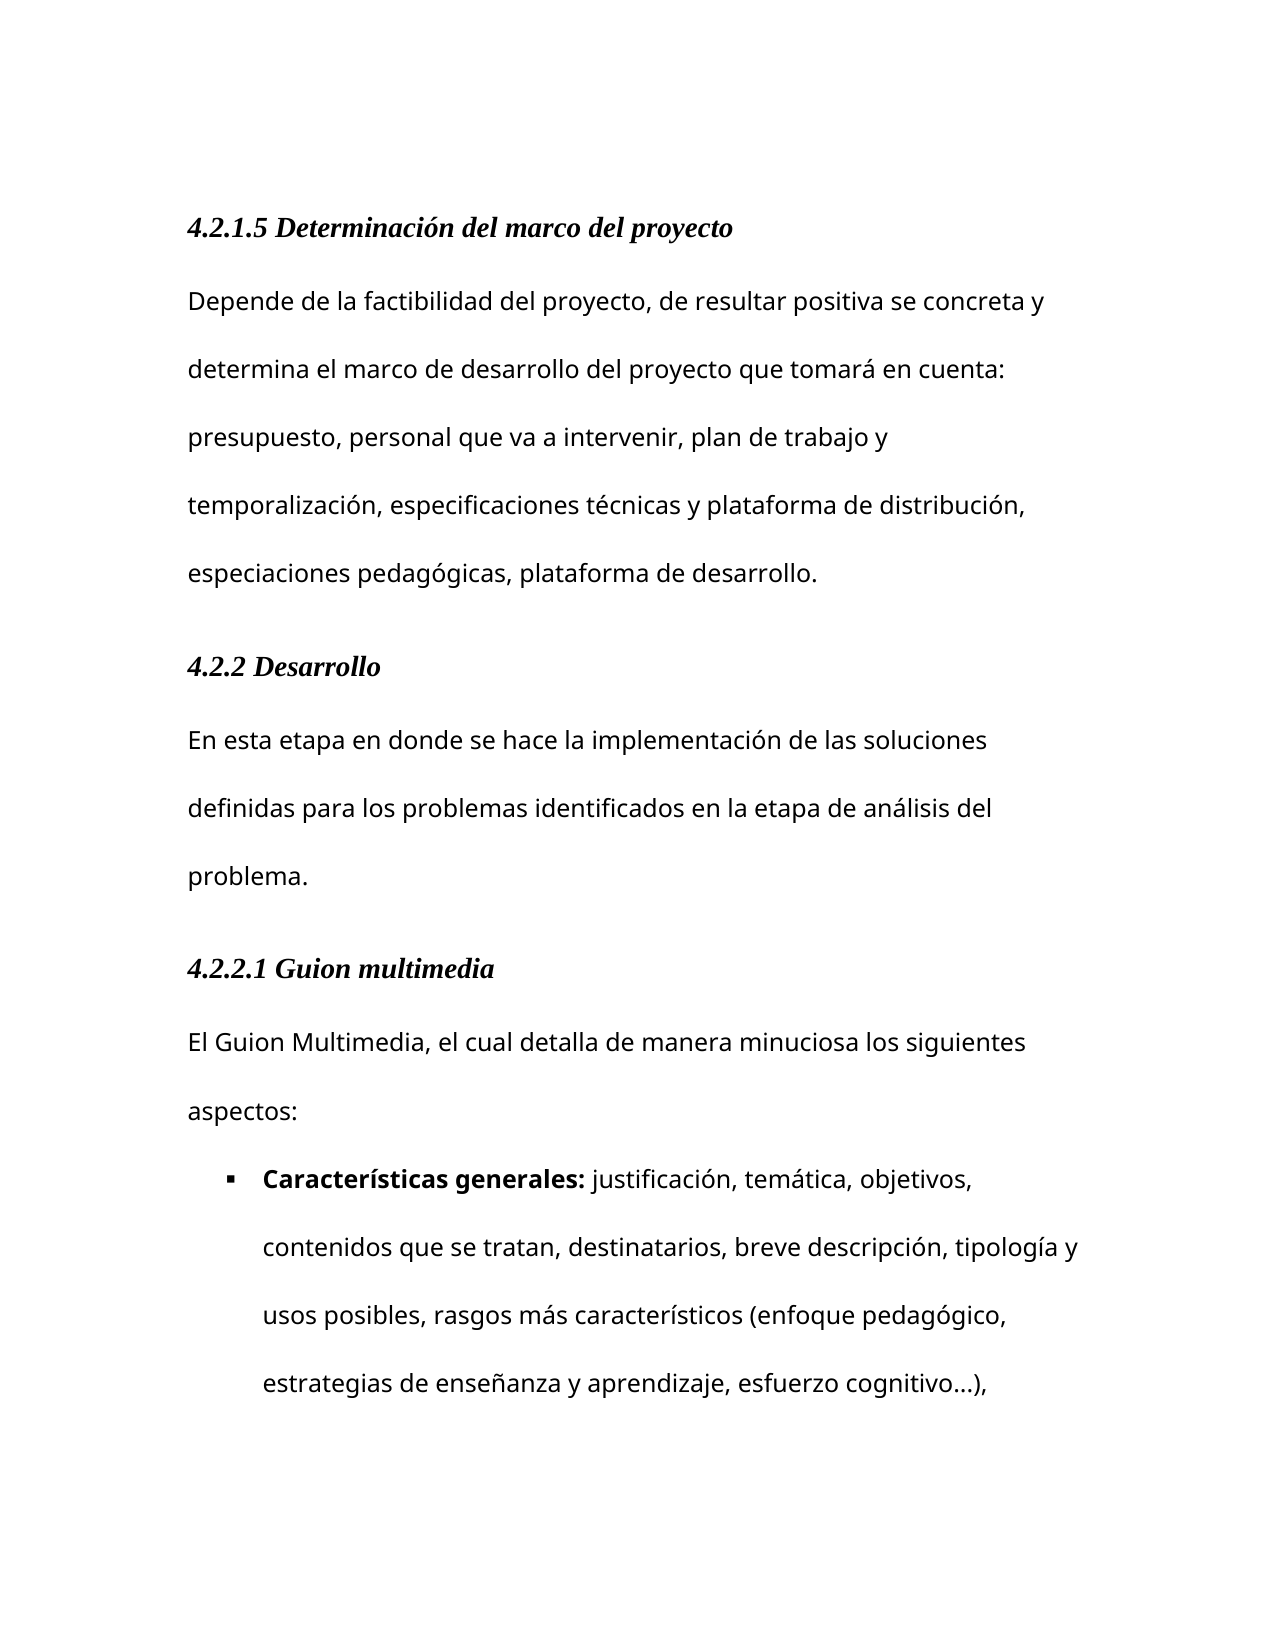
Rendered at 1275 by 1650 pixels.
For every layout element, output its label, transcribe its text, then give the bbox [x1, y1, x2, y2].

subtitle 4.2.2 Desarrollo [187, 649, 1087, 682]
text El Guion Multimedia, el cual detalla de manera minuciosa los siguientes aspectos: [187, 1025, 1087, 1127]
text Depende de la factibilidad del proyecto, de resultar positiva se concreta y determina el marco de desarrollo del proyecto que tomará en cuenta: presupuesto, personal que va a intervenir, plan de trabajo y temporalización, especificaciones técnicas y plataforma de distribución, especiaciones pedagógicas, plataforma de desarrollo. [187, 283, 1087, 590]
text En esta etapa en donde se hace la implementación de las soluciones definidas para los problemas identificados en la etapa de análisis del problema. [187, 722, 1087, 893]
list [225, 1161, 1087, 1400]
subtitle 4.2.1.5 Determinación del marco del proyecto [187, 210, 1087, 243]
subtitle 4.2.2.1 Guion multimedia [187, 952, 1087, 985]
